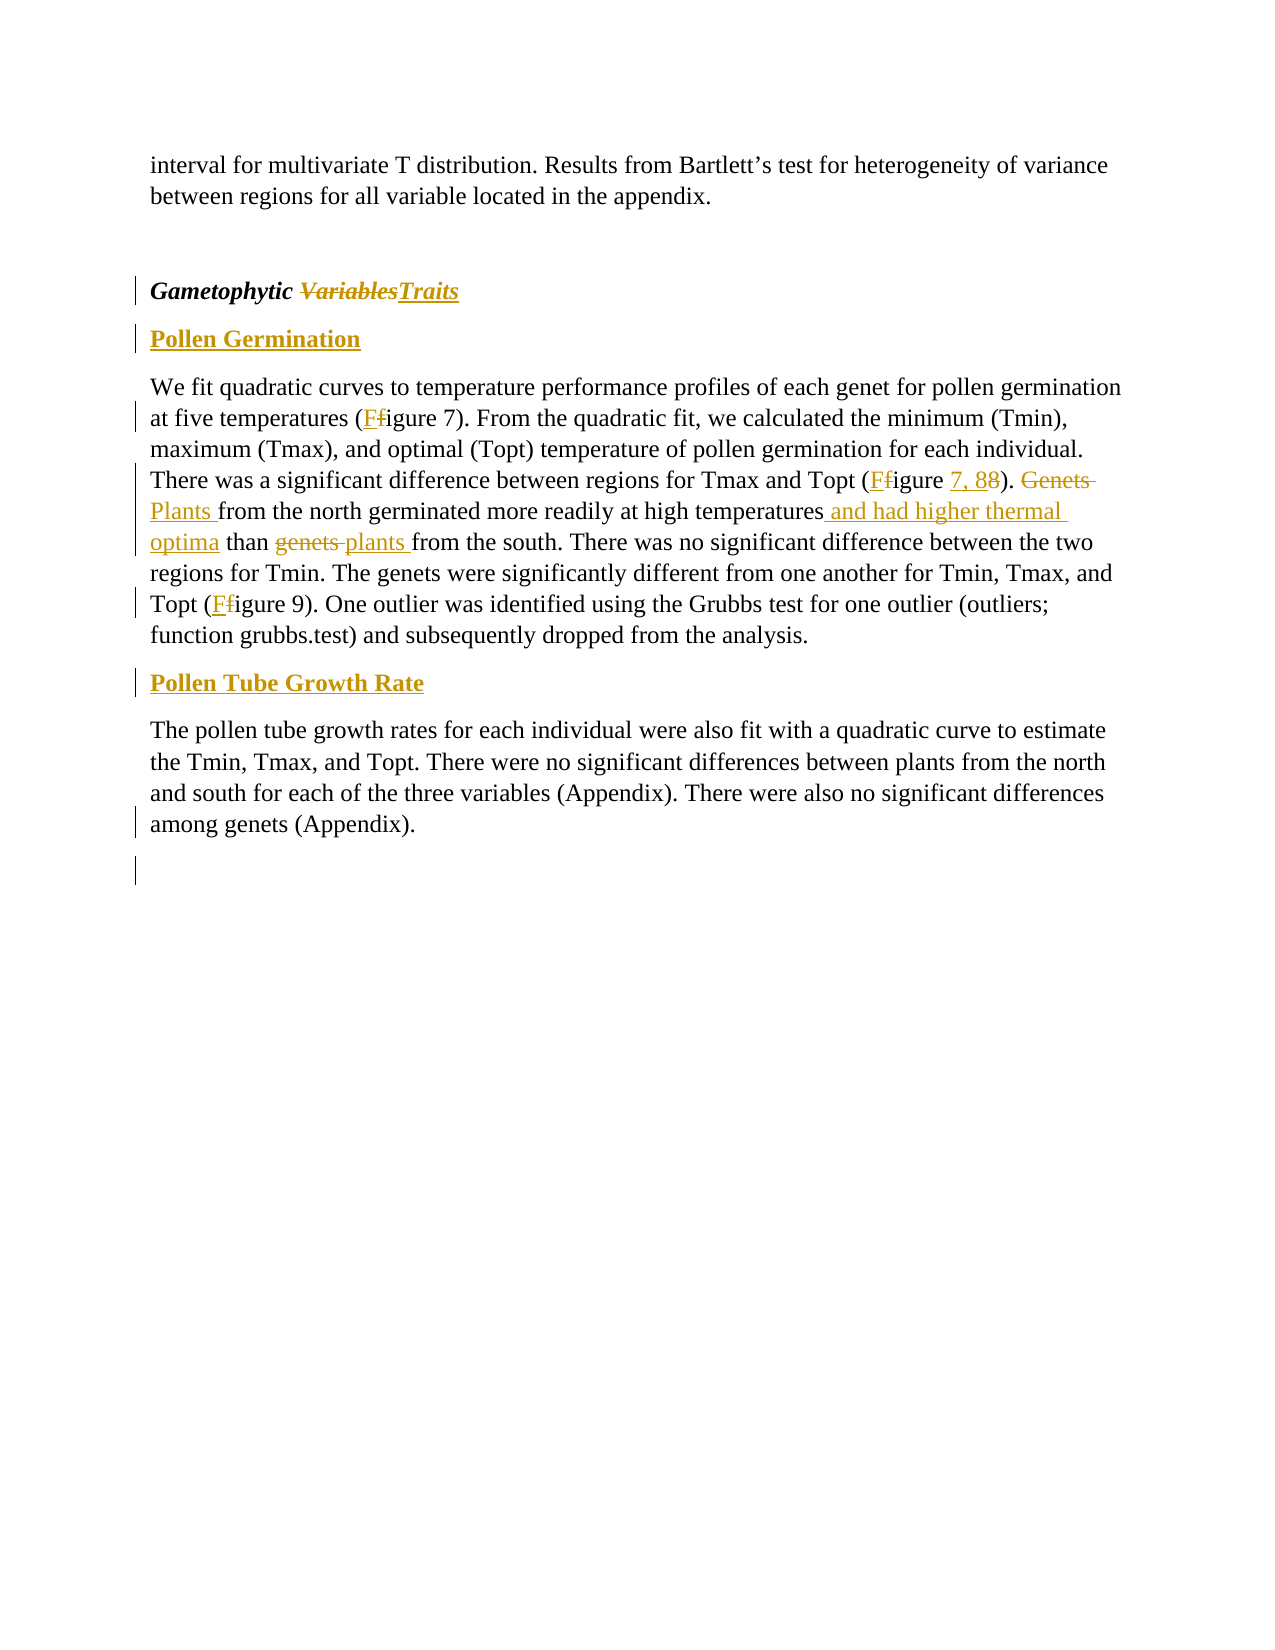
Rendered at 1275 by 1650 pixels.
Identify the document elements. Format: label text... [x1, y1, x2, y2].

text The pollen tube growth rates for each individual were also fit with a quadratic curve to estimate the Tmin, Tmax, and Topt. There were no significant differences between plants from the north and south for each of the three variables (Appendix). There were also no significant differences among genets (Appendix). [150, 716, 1125, 837]
text Pollen Germination [150, 324, 1125, 353]
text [150, 150, 1125, 210]
text Pollen Tube Growth Rate [150, 668, 1125, 697]
text Gametophytic [150, 276, 1125, 305]
text We fit quadratic curves to temperature performance profiles of each genet for pollen germination at five temperatures (igure 7). From the quadratic fit, we calculated the minimum (Tmin), maximum (Tmax), and optimal (Topt) temperature of pollen germination for each individual. There was a significant difference between regions for Tmax and Topt (igure ). from the north germinated more readily at high temperatures than from the south. There was no significant difference between the two regions for Tmin. The genets were significantly different from one another for Tmin, Tmax, and Topt (igure 9). One outlier was identified using the Grubbs test for one outlier (outliers; function grubbs.test) and subsequently dropped from the analysis. [150, 372, 1125, 649]
